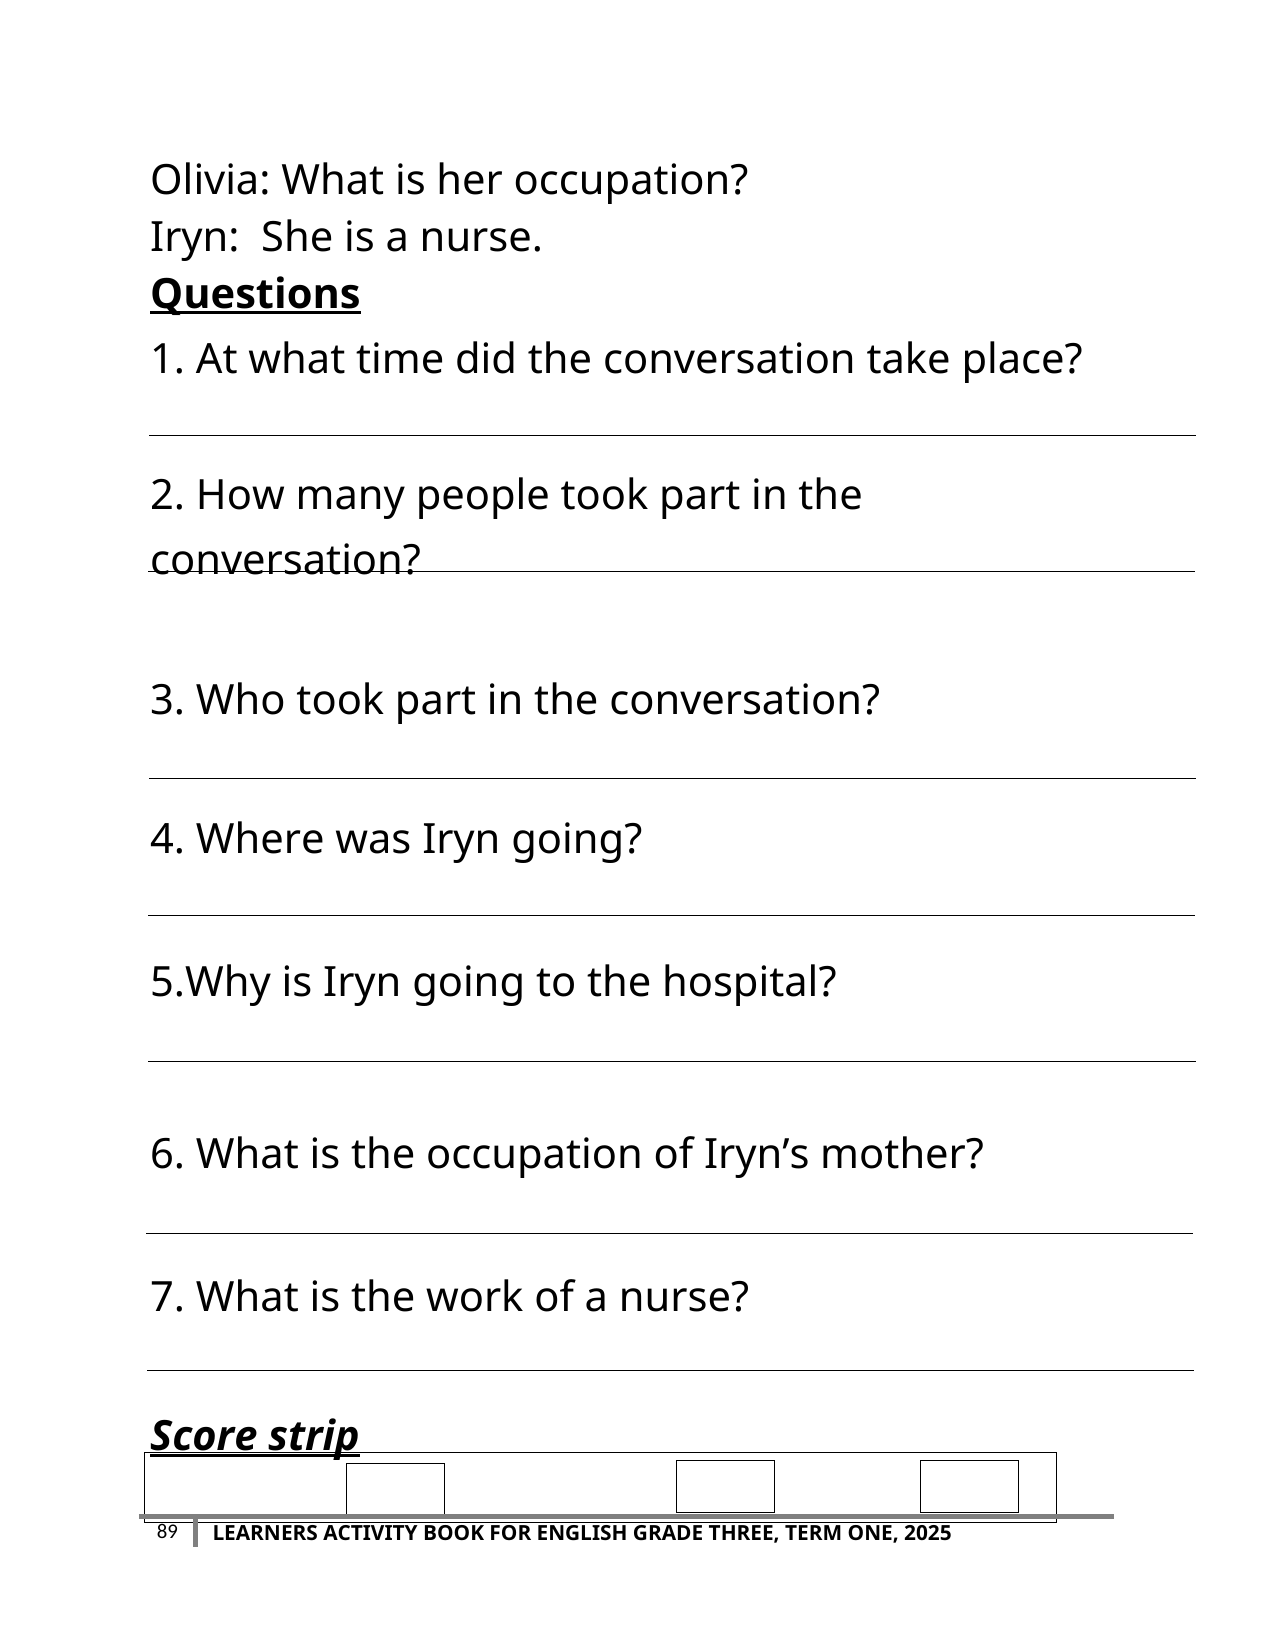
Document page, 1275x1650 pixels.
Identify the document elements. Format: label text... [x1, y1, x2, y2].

text Olivia: What is her occupation? [150, 150, 1125, 207]
text 5.Why is Iryn going to the hospital? [150, 952, 1125, 1009]
text 4. Where was Iryn going? [150, 809, 1125, 866]
text 6. What is the occupation of Iryn’s mother? [150, 1124, 1125, 1181]
text 7. What is the work of a nurse? [150, 1267, 1125, 1323]
text Iryn: She is a nurse. [150, 207, 1125, 263]
text 3. Who took part in the conversation? [150, 669, 1125, 726]
text Score strip [150, 1406, 1125, 1463]
text Questions [150, 263, 1125, 320]
text 1. At what time did the conversation take place? [150, 329, 1125, 386]
text 2. How many people took part in the conversation? [150, 465, 1125, 587]
